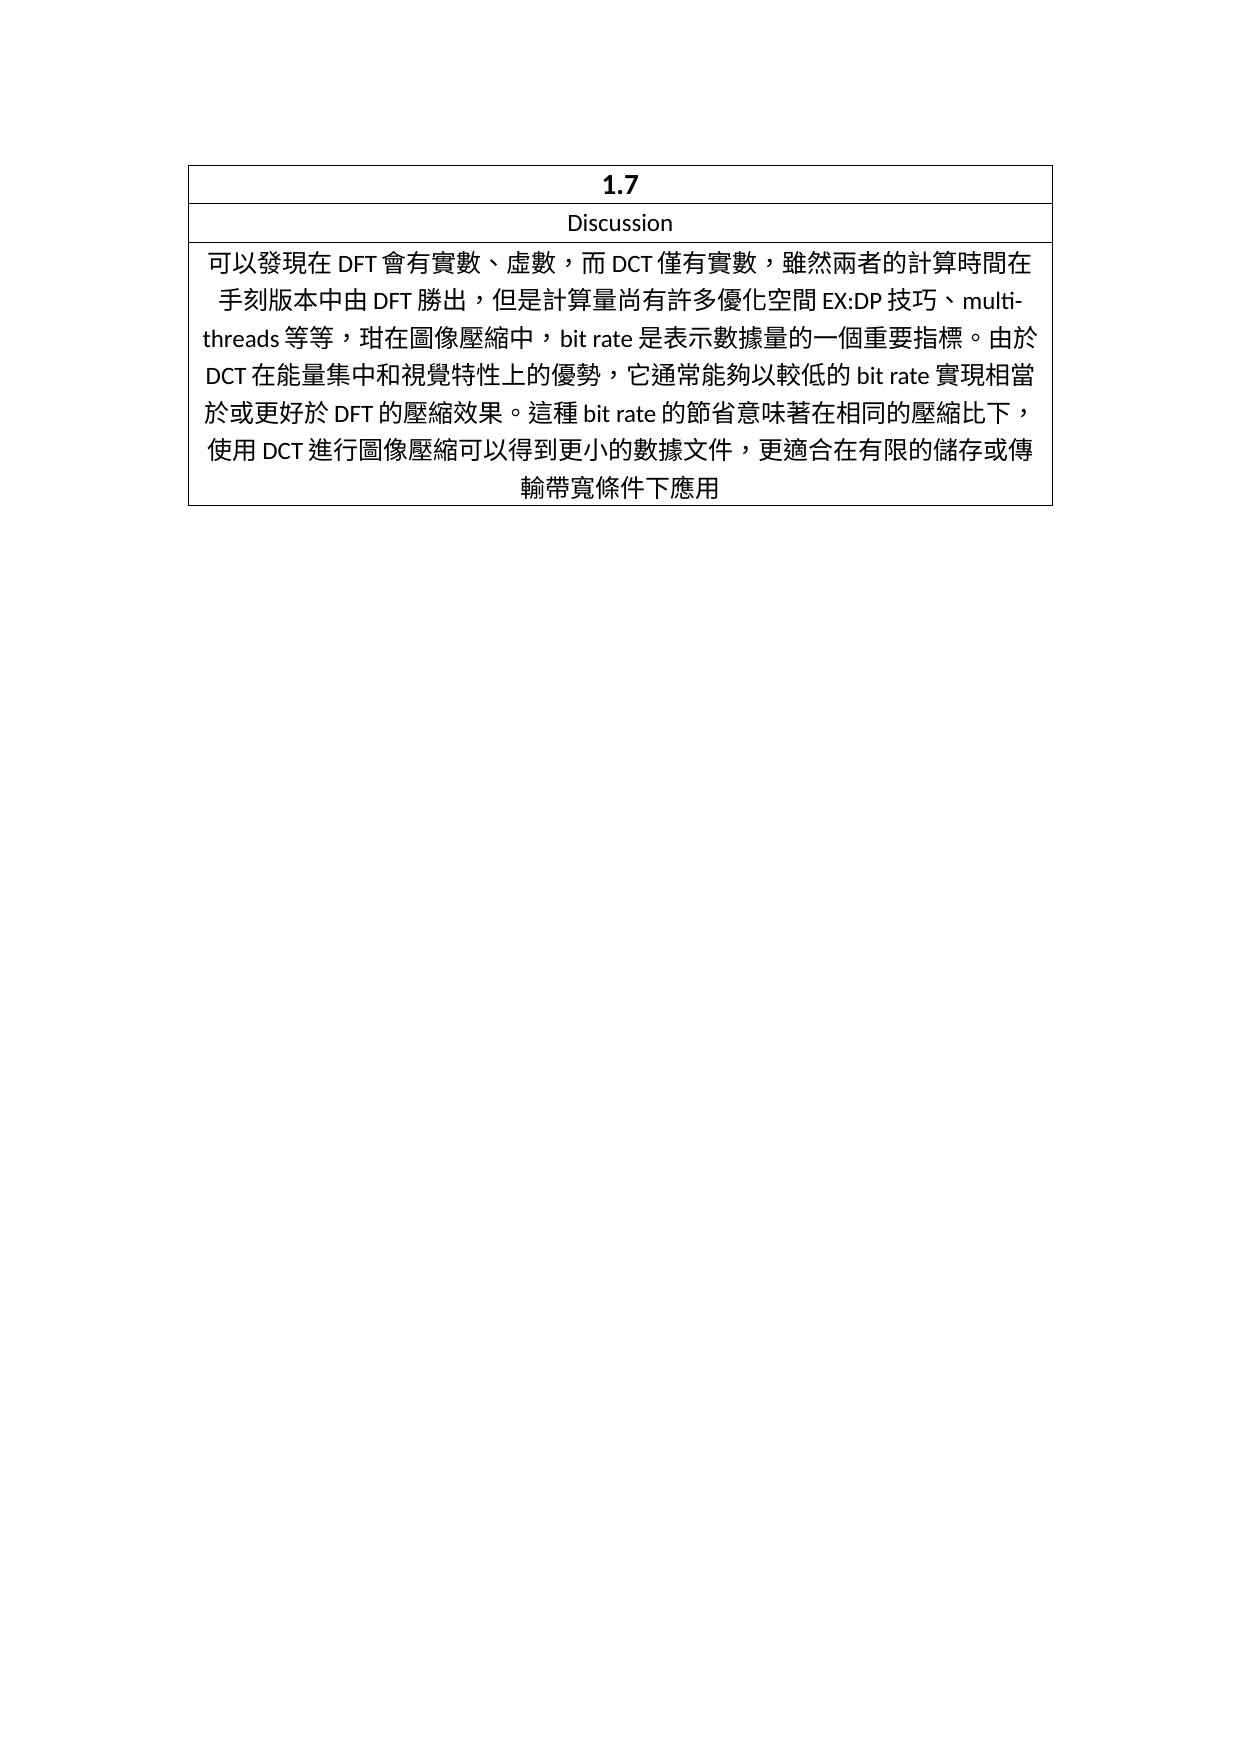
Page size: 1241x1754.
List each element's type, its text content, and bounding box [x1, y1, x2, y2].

table_cell 可以發現在DFT會有實數、虛數，而DCT僅有實數，雖然兩者的計算時間在手刻版本中由DFT勝出，但是計算量尚有許多優化空間EX:DP技巧、multi-threads等等，玵在圖像壓縮中，bit rate是表示數據量的一個重要指標。由於DCT在能量集中和視覺特性上的優勢，它通常能夠以較低的bit rate實現相當於或更好於DFT的壓縮效果。這種bit rate的節省意味著在相同的壓縮比下，使用DCT進行圖像壓縮可以得到更小的數據文件，更適合在有限的儲存或傳輸帶寬條件下應用 [189, 243, 1052, 505]
table_cell Discussion [189, 204, 1052, 242]
table_header 1.7 [189, 166, 1052, 203]
